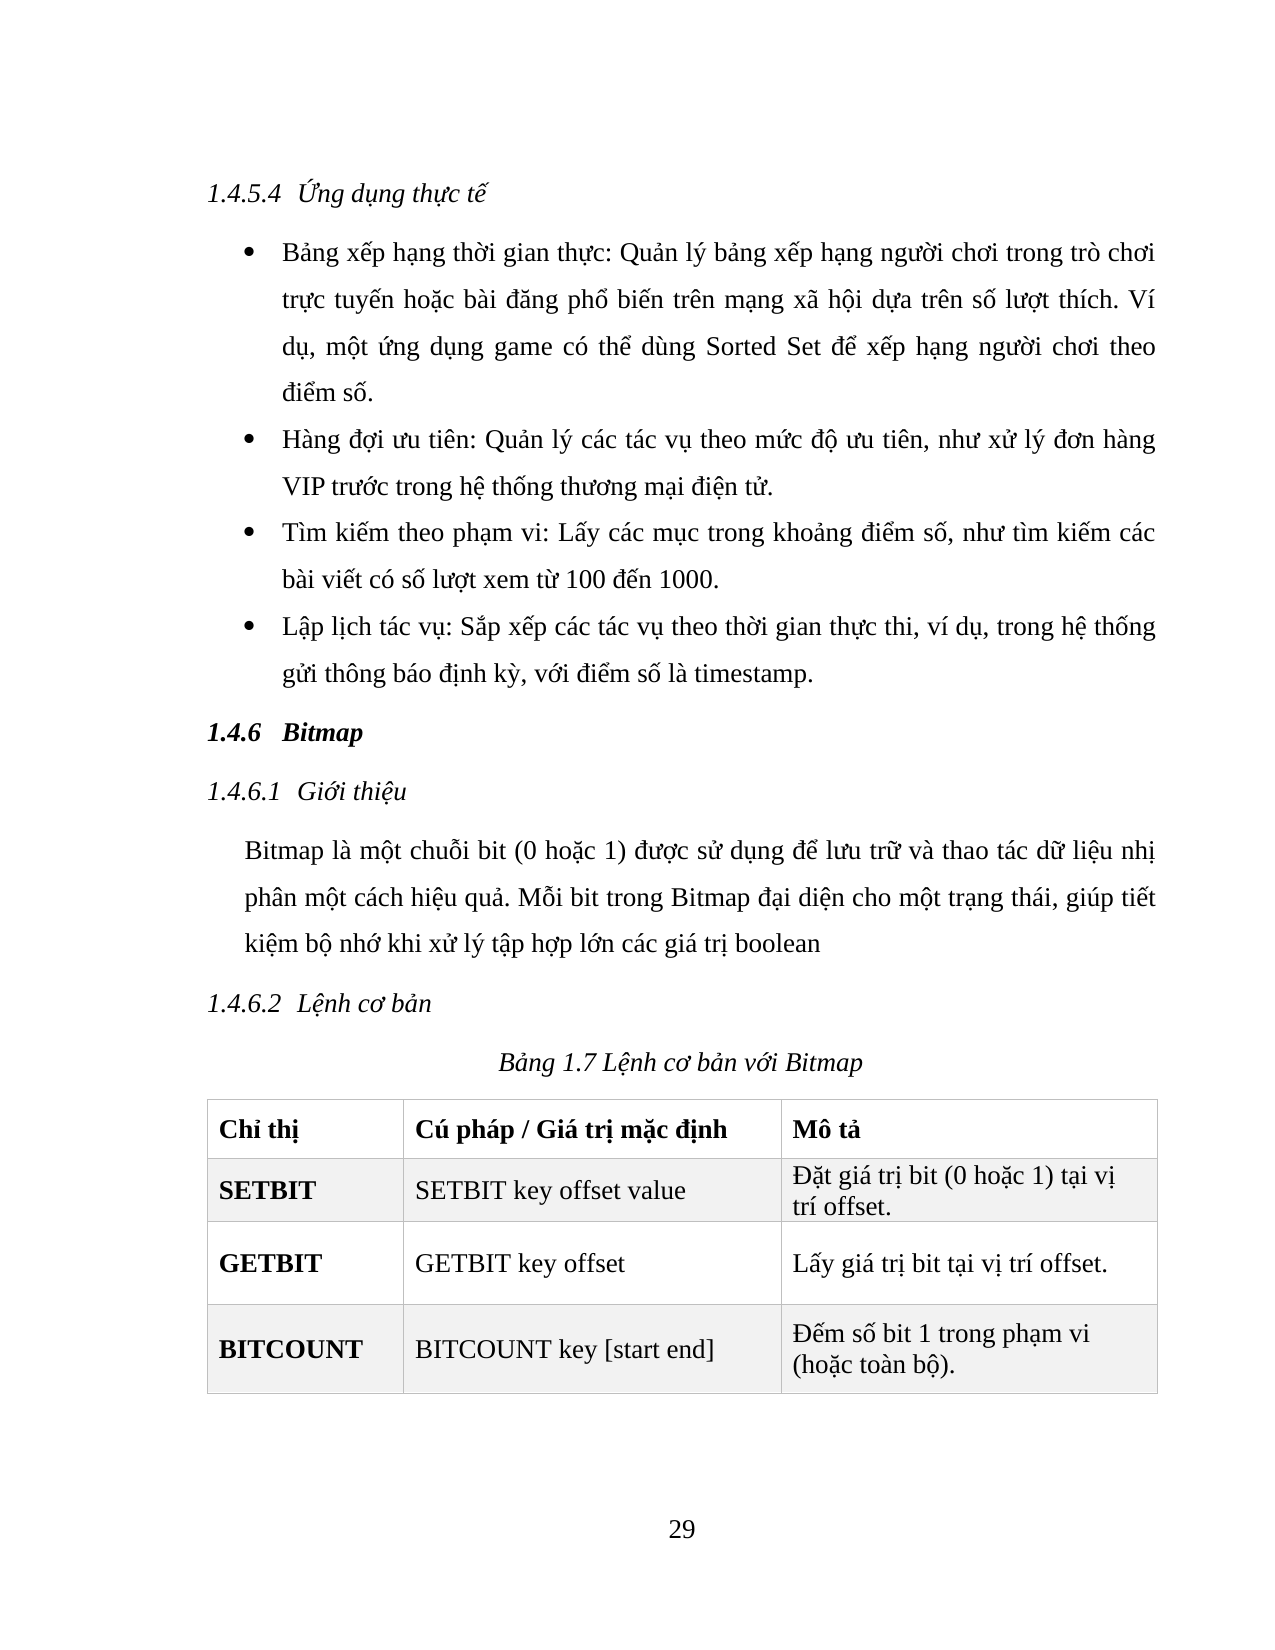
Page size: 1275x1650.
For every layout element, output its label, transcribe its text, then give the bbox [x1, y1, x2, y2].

list Bảng xếp hạng thời gian thực: Quản lý bảng xếp hạng người chơi trong trò chơi trực tuyến hoặc bài đăng phổ biến trên mạng xã hội dựa trên số lượt thích. Ví dụ, một ứng dụng game có thể dùng Sorted Set để xếp hạng người chơi theo điểm số. [244, 236, 1157, 408]
table_cell BITCOUNT [208, 1305, 403, 1392]
table_header Chỉ thị [208, 1100, 403, 1158]
subtitle Ứng dụng thực tế [207, 177, 1157, 208]
table_cell GETBIT key offset [404, 1222, 781, 1303]
subtitle Giới thiệu [207, 775, 1157, 806]
table_cell Đặt giá trị bit (0 hoặc 1) tại vị trí offset. [782, 1159, 1157, 1221]
table_cell SETBIT [208, 1159, 403, 1221]
table_cell GETBIT [208, 1222, 403, 1303]
subtitle Lệnh cơ bản [207, 987, 1157, 1018]
table_cell BITCOUNT key [start end] [404, 1305, 781, 1392]
list Tìm kiếm theo phạm vi: Lấy các mục trong khoảng điểm số, như tìm kiếm các bài viết có số lượt xem từ 100 đến 1000. [244, 517, 1157, 594]
table_cell Lấy giá trị bit tại vị trí offset. [782, 1222, 1157, 1303]
text Bitmap là một chuỗi bit (0 hoặc 1) được sử dụng để lưu trữ và thao tác dữ liệu nhị phân một cách hiệu quả. Mỗi bit trong Bitmap đại diện cho một trạng thái, giúp tiết kiệm bộ nhớ khi xử lý tập hợp lớn các giá trị boolean [244, 834, 1157, 959]
table_cell SETBIT key offset value [404, 1159, 781, 1221]
table_header Mô tả [782, 1100, 1157, 1158]
list Hàng đợi ưu tiên: Quản lý các tác vụ theo mức độ ưu tiên, như xử lý đơn hàng VIP trước trong hệ thống thương mại điện tử. [244, 423, 1157, 501]
list Lập lịch tác vụ: Sắp xếp các tác vụ theo thời gian thực thi, ví dụ, trong hệ thống gửi thông báo định kỳ, với điểm số là timestamp. [244, 610, 1157, 688]
table_header Cú pháp / Giá trị mặc định [404, 1100, 781, 1158]
subtitle Bitmap [207, 716, 1157, 747]
text Bảng 1.7 Lệnh cơ bản với Bitmap [207, 1046, 1157, 1077]
table_cell Đếm số bit 1 trong phạm vi (hoặc toàn bộ). [782, 1305, 1157, 1392]
